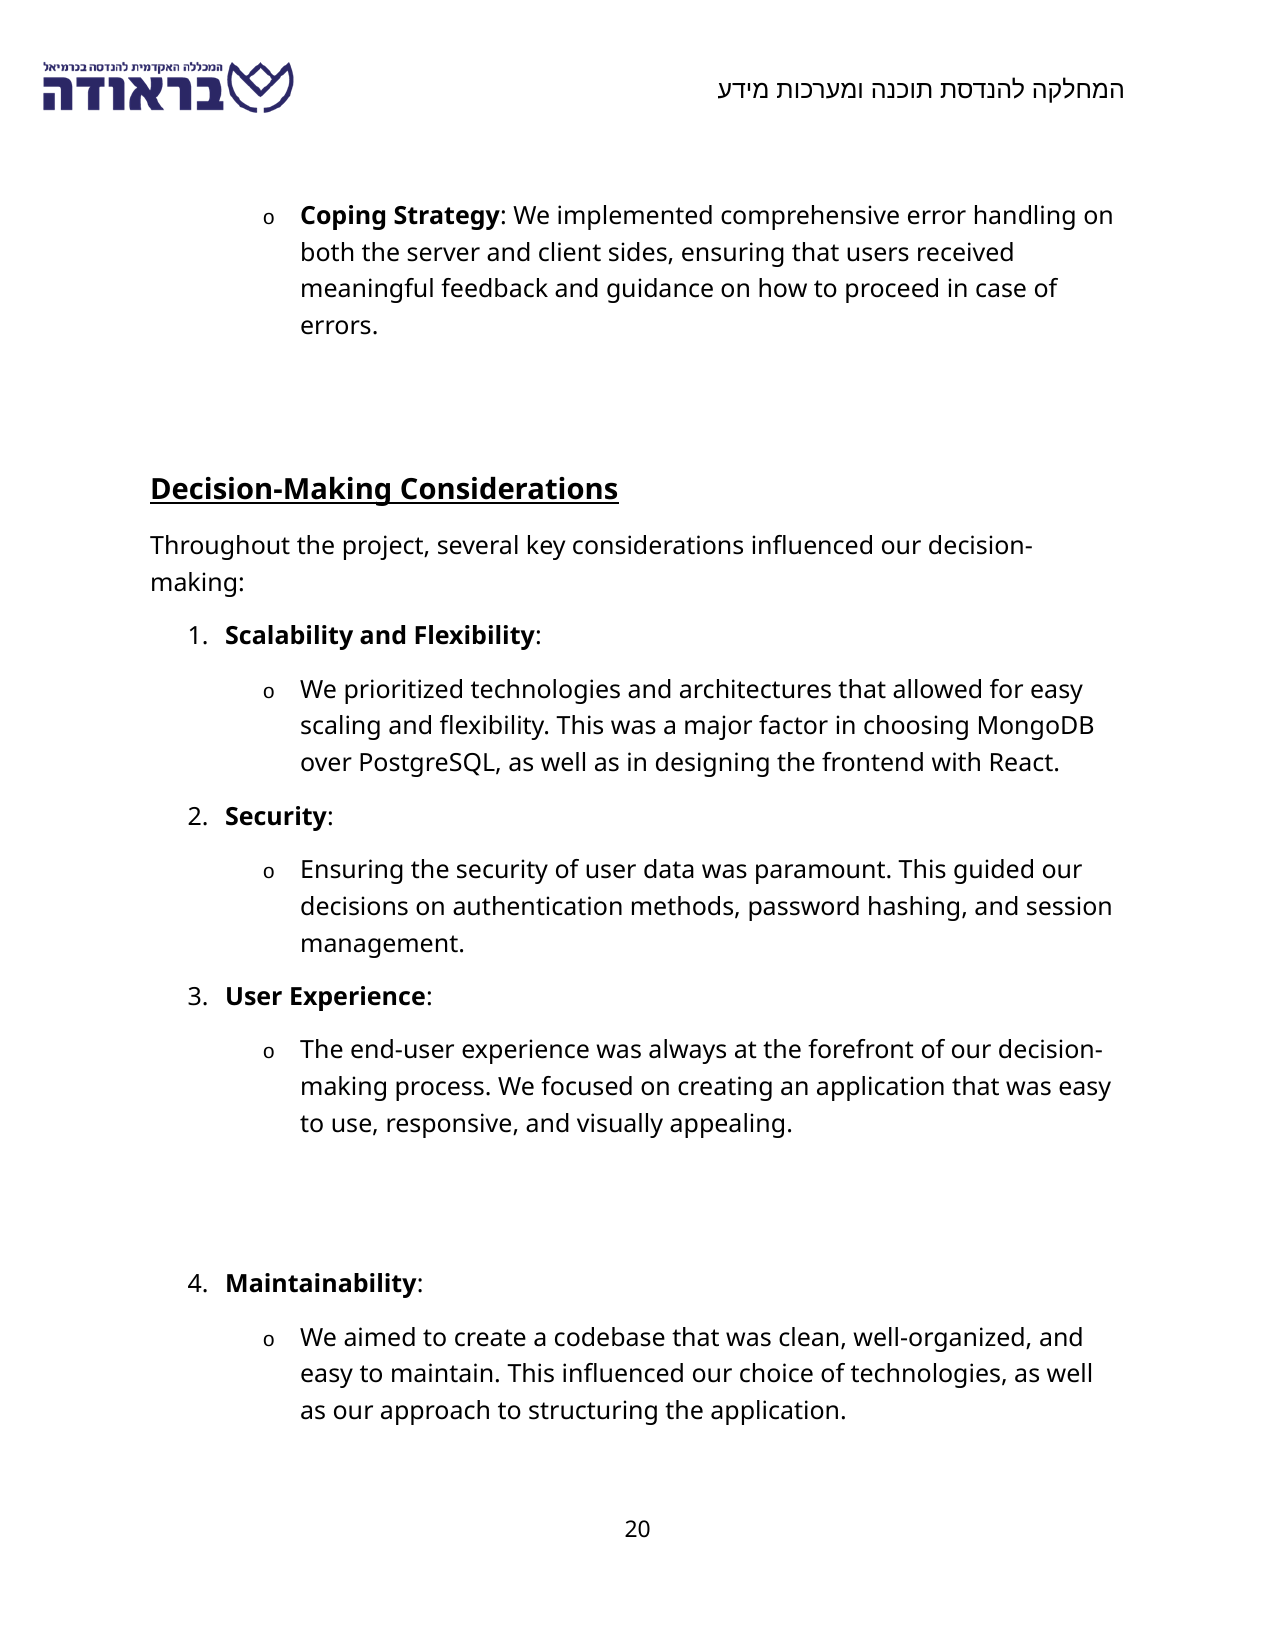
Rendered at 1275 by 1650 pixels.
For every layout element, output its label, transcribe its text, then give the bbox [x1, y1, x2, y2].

text Decision-Making Considerations [150, 468, 1125, 508]
list User Experience: [187, 979, 1125, 1013]
list We aimed to create a codebase that was clean, well-organized, and easy to maintain. This influenced our choice of technologies, as well as our approach to structuring the application. [262, 1319, 1125, 1427]
list Security: [187, 798, 1125, 832]
list We prioritized technologies and architectures that allowed for easy scaling and flexibility. This was a major factor in choosing MongoDB over PostgreSQL, as well as in designing the frontend with React. [262, 671, 1125, 779]
list Maintainability: [187, 1266, 1125, 1300]
picture [35, 55, 298, 115]
list Coping Strategy: We implemented comprehensive error handling on both the server and client sides, ensuring that users received meaningful feedback and guidance on how to proceed in case of errors. [262, 197, 1125, 342]
list The end-user experience was always at the forefront of our decision-making process. We focused on creating an application that was easy to use, responsive, and visually appealing. [262, 1032, 1125, 1140]
list Scalability and Flexibility: [187, 618, 1125, 652]
list Ensuring the security of user data was paramount. This guided our decisions on authentication methods, password hashing, and session management. [262, 852, 1125, 959]
text Throughout the project, several key considerations influenced our decision-making: [150, 528, 1125, 598]
